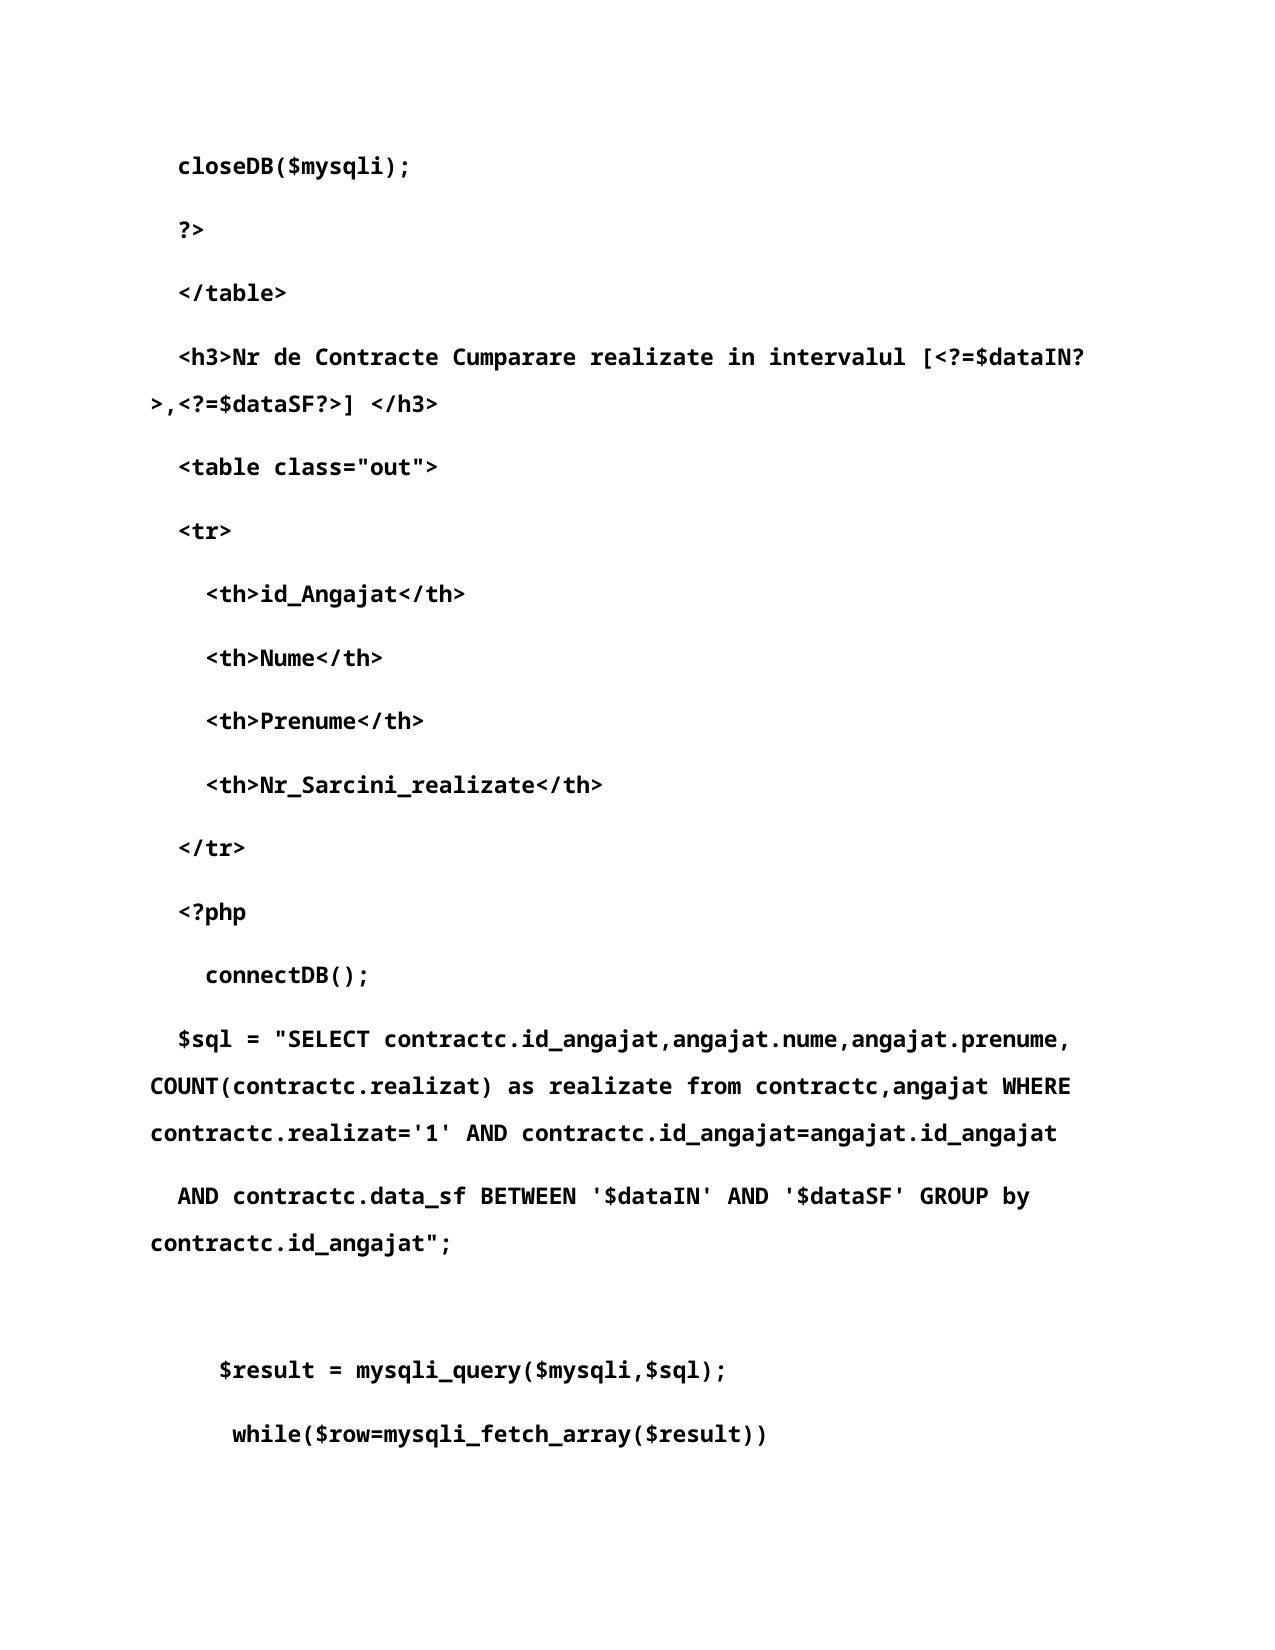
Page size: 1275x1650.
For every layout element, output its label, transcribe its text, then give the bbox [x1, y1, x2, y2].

text <h3>Nr de Contracte Cumparare realizate in intervalul [<?=$dataIN?>,<?=$dataSF?>] </h3> [150, 341, 1125, 419]
text <th>Nume</th> [150, 642, 1125, 673]
text connectDB(); [150, 959, 1125, 991]
text </tr> [150, 832, 1125, 863]
text <table class="out"> [150, 451, 1125, 482]
text closeDB($mysqli); [150, 150, 1125, 181]
text <tr> [150, 514, 1125, 546]
text AND contractc.data_sf BETWEEN '$dataIN' AND '$dataSF' GROUP by contractc.id_angajat"; [150, 1180, 1125, 1258]
text <?php [150, 896, 1125, 927]
text </table> [150, 277, 1125, 308]
text <th>Nr_Sarcini_realizate</th> [150, 769, 1125, 800]
text while($row=mysqli_fetch_array($result)) [150, 1418, 1125, 1449]
text $result = mysqli_query($mysqli,$sql); [150, 1354, 1125, 1385]
text <th>Prenume</th> [150, 705, 1125, 736]
text $sql = "SELECT contractc.id_angajat,angajat.nume,angajat.prenume, COUNT(contractc.realizat) as realizate from contractc,angajat WHERE contractc.realizat='1' AND contractc.id_angajat=angajat.id_angajat [150, 1023, 1125, 1148]
text ?> [150, 213, 1125, 245]
text <th>id_Angajat</th> [150, 578, 1125, 609]
